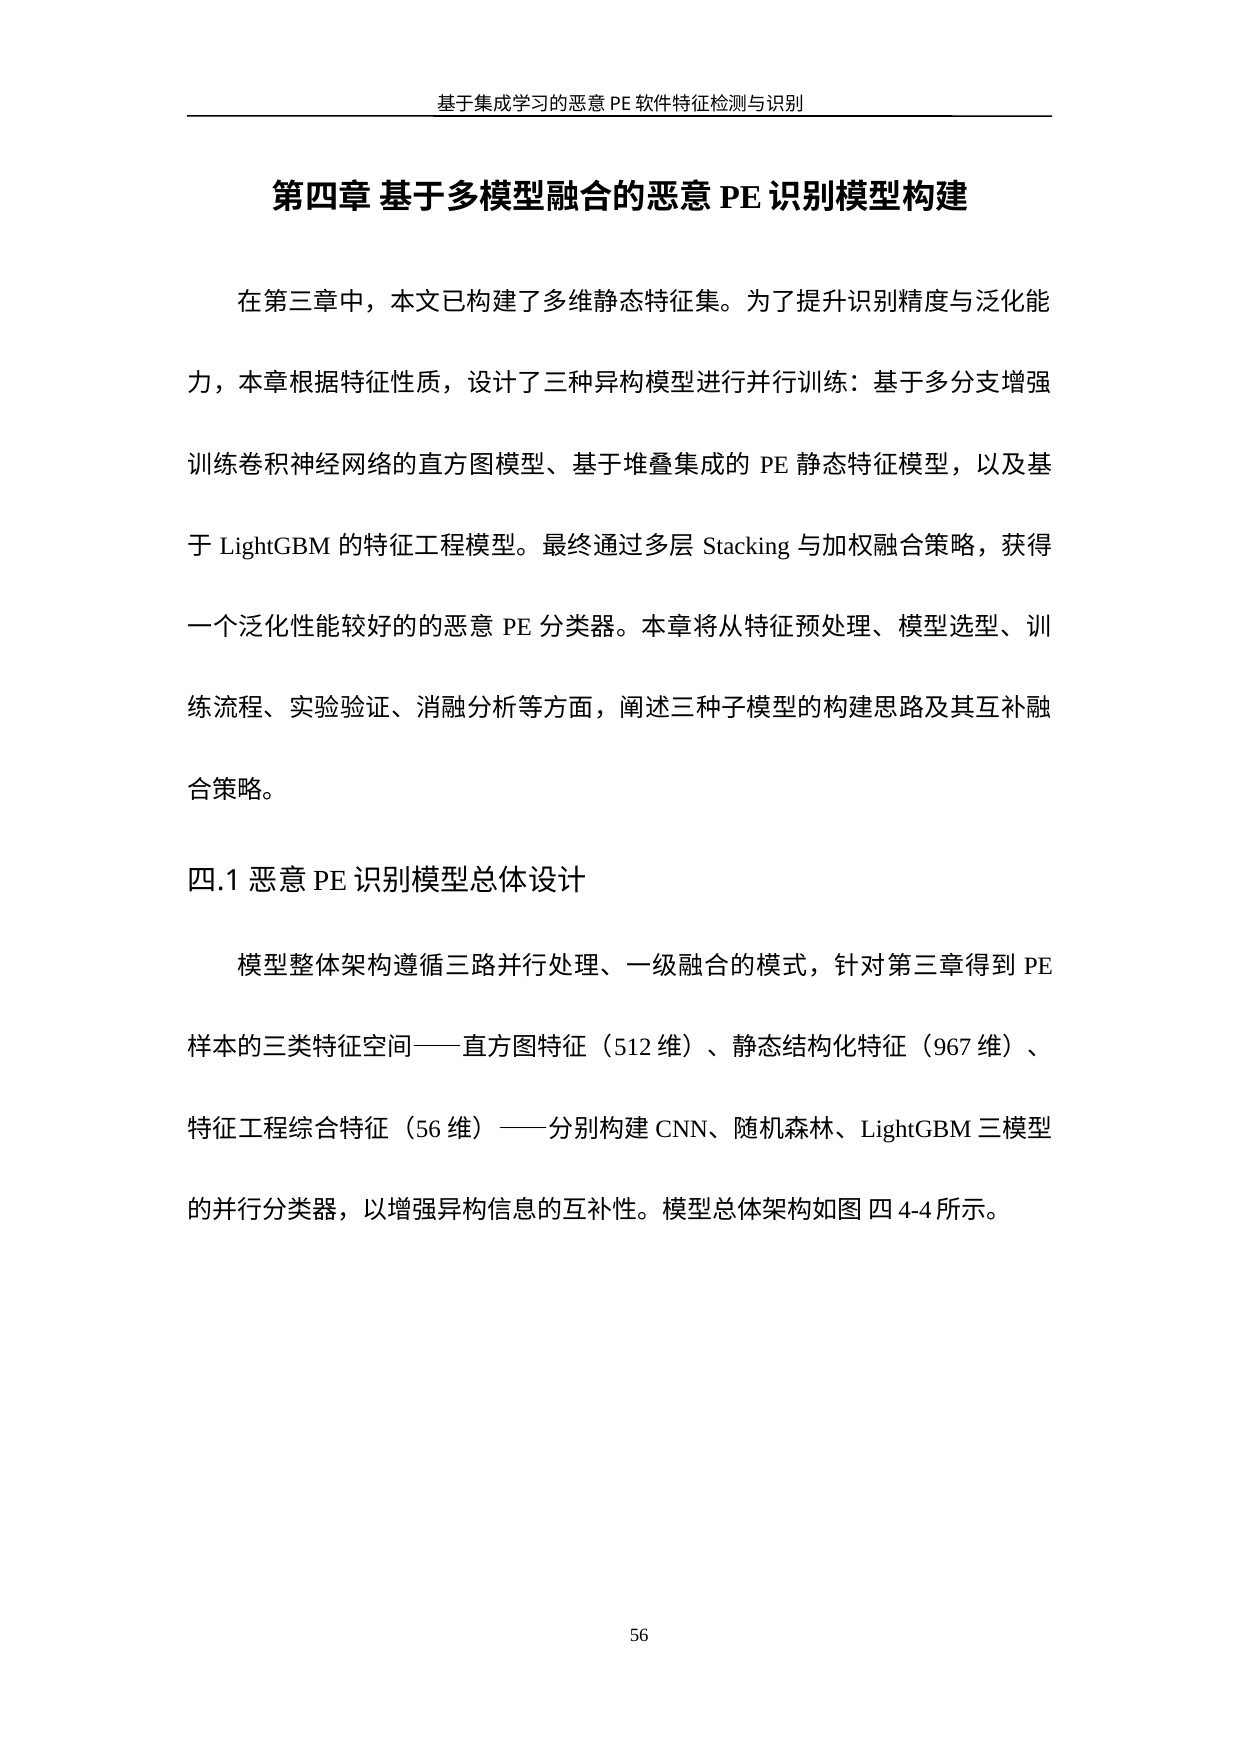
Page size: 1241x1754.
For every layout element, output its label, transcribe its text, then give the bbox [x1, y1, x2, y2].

subtitle 基于多模型融合的恶意PE识别模型构建 [187, 162, 1053, 227]
text 在第三章中，本文已构建了多维静态特征集。为了提升识别精度与泛化能力，本章根据特征性质，设计了三种异构模型进行并行训练：基于多分支增强训练卷积神经网络的直方图模型、基于堆叠集成的 PE 静态特征模型，以及基于 LightGBM 的特征工程模型。最终通过多层 Stacking 与加权融合策略，获得一个泛化性能较好的的恶意 PE 分类器。本章将从特征预处理、模型选型、训练流程、实验验证、消融分析等方面，阐述三种子模型的构建思路及其互补融合策略。 [187, 267, 1053, 820]
subtitle 恶意PE识别模型总体设计 [187, 845, 1053, 910]
